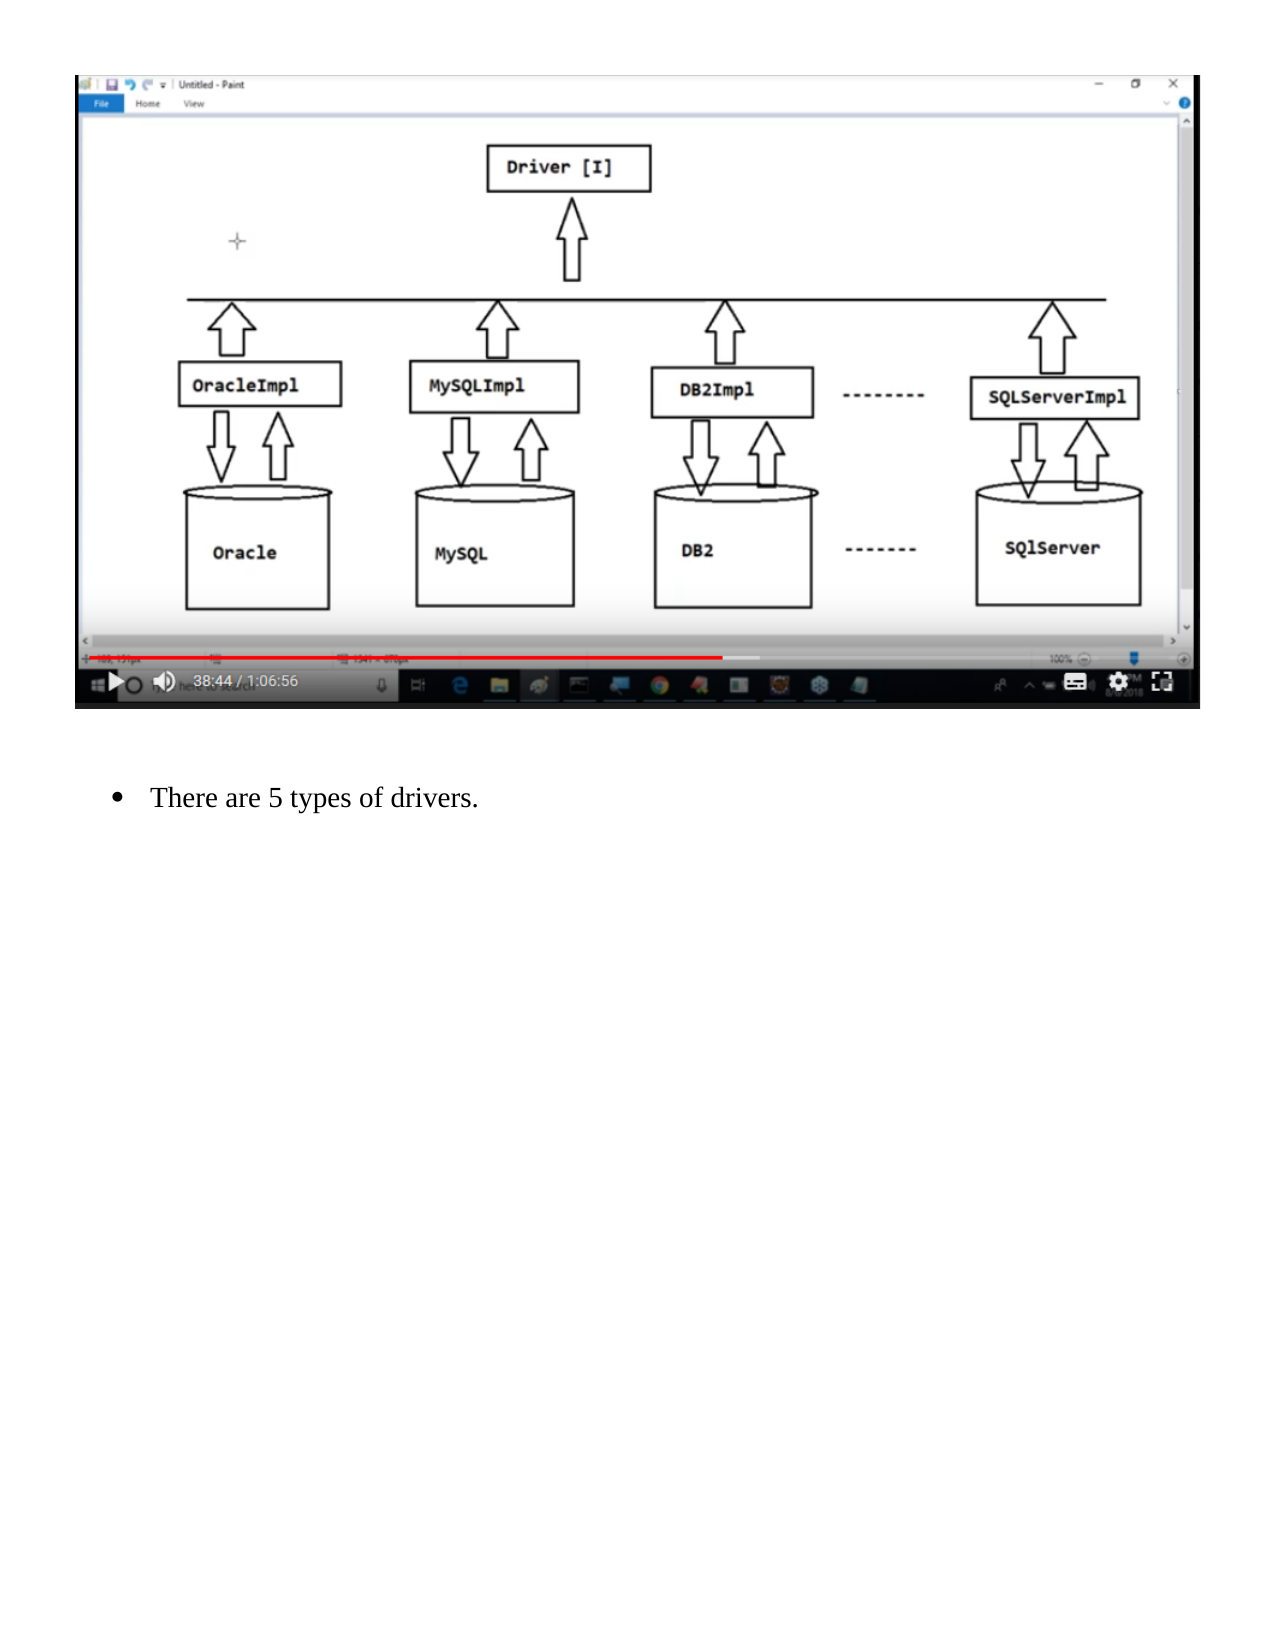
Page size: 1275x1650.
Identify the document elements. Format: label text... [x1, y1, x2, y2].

list There are 5 types of drivers. [112, 781, 1200, 814]
picture [75, 75, 1200, 709]
